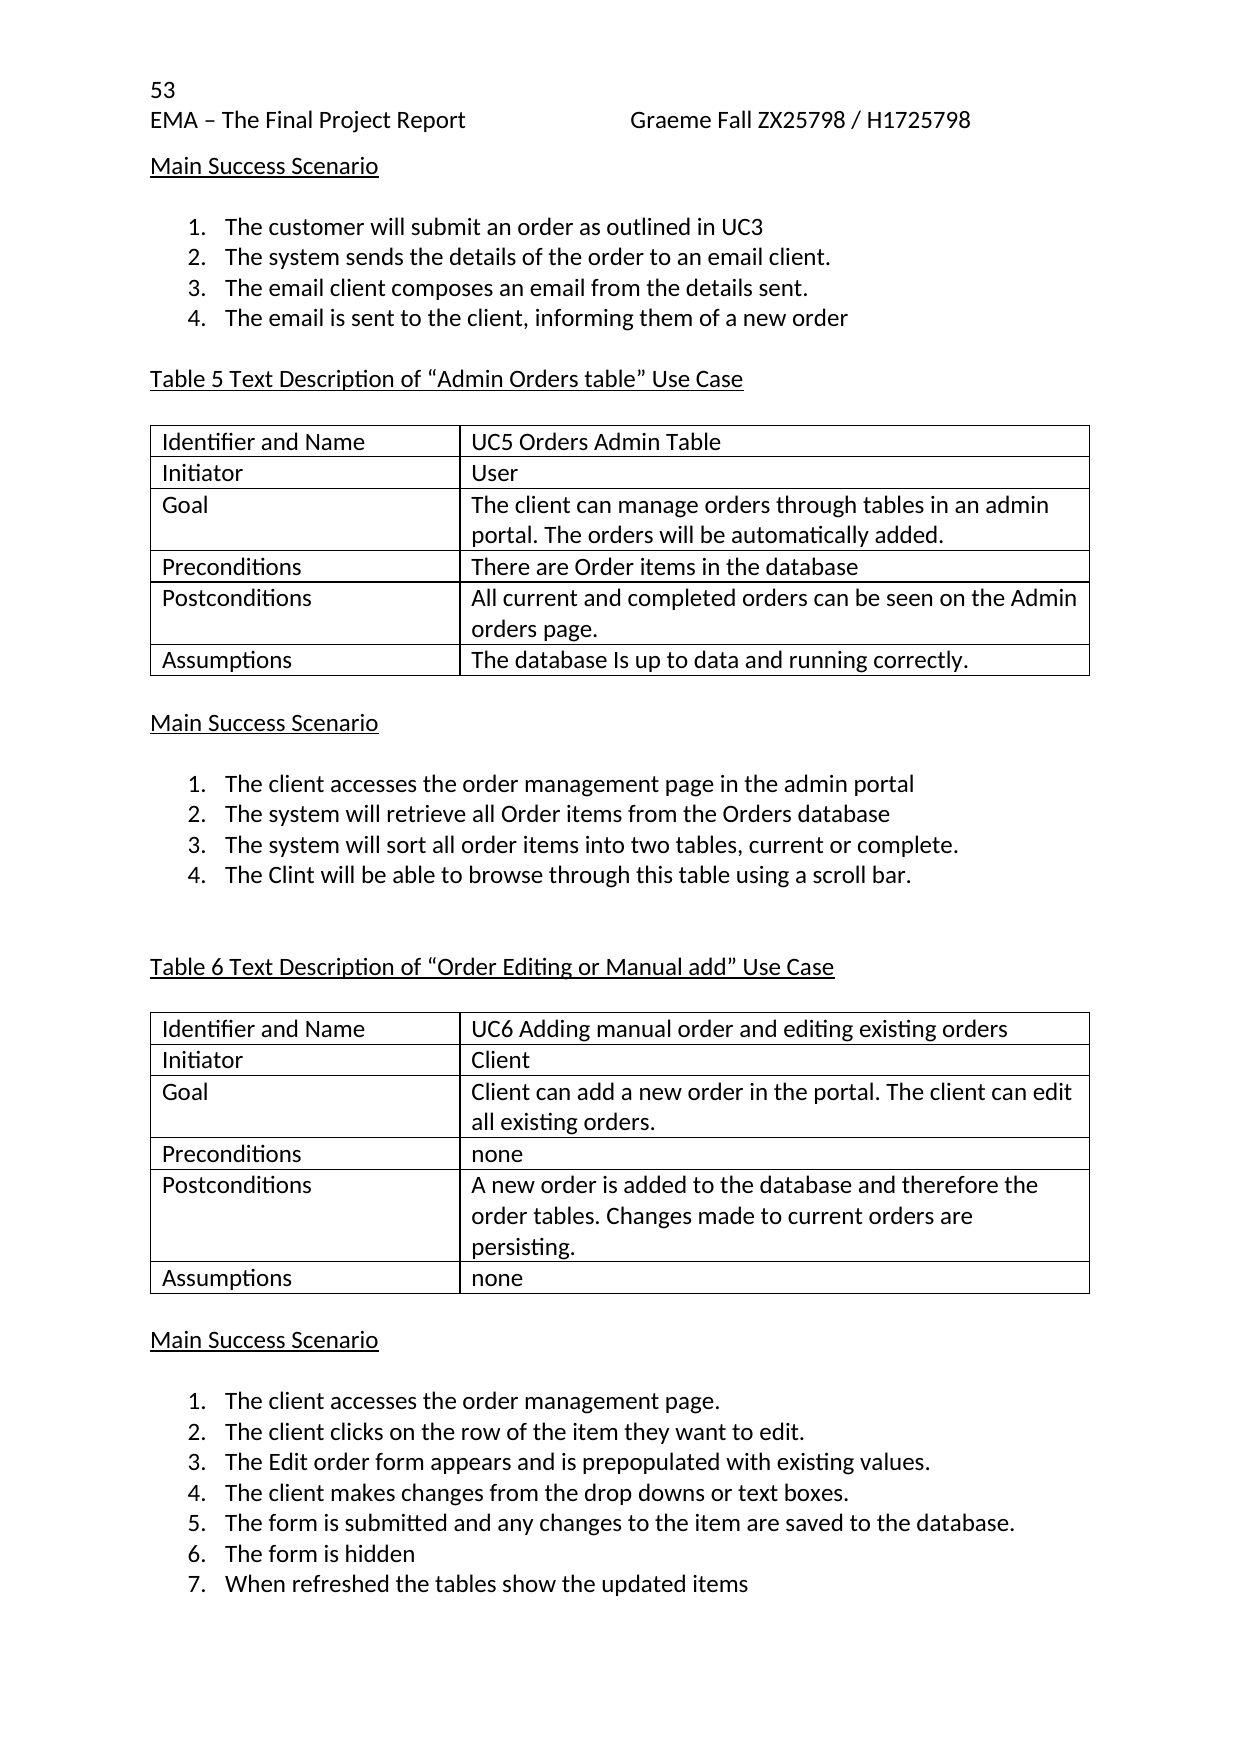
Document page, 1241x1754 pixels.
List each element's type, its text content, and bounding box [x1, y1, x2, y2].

list The Edit order form appears and is prepopulated with existing values. [187, 1446, 1090, 1477]
table_cell Client [461, 1045, 1089, 1075]
table_cell Preconditions [151, 1138, 459, 1169]
table_cell Goal [151, 1076, 459, 1137]
table_cell Preconditions [151, 551, 459, 581]
list When refreshed the tables show the updated items [187, 1568, 1090, 1599]
list The form is hidden [187, 1538, 1090, 1568]
table_cell Assumptions [151, 1262, 459, 1293]
list The client accesses the order management page. [187, 1385, 1090, 1416]
table_header Identifier and Name [151, 1013, 459, 1043]
text Table 5 Text Description of “Admin Orders table” Use Case [150, 364, 1090, 394]
table_cell A new order is added to the database and therefore the order tables. Changes made to current orders are persisting. [461, 1170, 1089, 1261]
table_cell The database Is up to data and running correctly. [461, 645, 1089, 675]
text Main Success Scenario [150, 707, 1090, 737]
list The client clicks on the row of the item they want to edit. [187, 1416, 1090, 1446]
table_cell The client can manage orders through tables in an admin portal. The orders will be automatically added. [461, 489, 1089, 550]
list The client accesses the order management page in the admin portal [187, 768, 1090, 798]
text Table 6 Text Description of “Order Editing or Manual add” Use Case [150, 951, 1090, 981]
table_cell none [461, 1138, 1089, 1169]
table_cell Postconditions [151, 1170, 459, 1261]
list The system will retrieve all Order items from the Orders database [187, 798, 1090, 829]
list The email client composes an email from the details sent. [187, 272, 1090, 303]
table_cell Initiator [151, 457, 459, 488]
table_header Identifier and Name [151, 426, 459, 456]
table_cell Client can add a new order in the portal. The client can edit all existing orders. [461, 1076, 1089, 1137]
list The customer will submit an order as outlined in UC3 [187, 211, 1090, 242]
table_cell All current and completed orders can be seen on the Admin orders page. [461, 583, 1089, 643]
table_header UC5 Orders Admin Table [461, 426, 1089, 456]
table_cell none [461, 1262, 1089, 1293]
table_cell User [461, 457, 1089, 488]
list The system sends the details of the order to an email client. [187, 242, 1090, 272]
list The client makes changes from the drop downs or text boxes. [187, 1477, 1090, 1507]
table_cell Initiator [151, 1045, 459, 1075]
text Main Success Scenario [150, 1324, 1090, 1355]
table_cell There are Order items in the database [461, 551, 1089, 581]
list The email is sent to the client, informing them of a new order [187, 303, 1090, 333]
table_cell Postconditions [151, 583, 459, 643]
table_cell Assumptions [151, 645, 459, 675]
list The Clint will be able to browse through this table using a scroll bar. [187, 859, 1090, 890]
text Main Success Scenario [150, 150, 1090, 181]
list The form is submitted and any changes to the item are saved to the database. [187, 1507, 1090, 1538]
table_cell Goal [151, 489, 459, 550]
list The system will sort all order items into two tables, current or complete. [187, 829, 1090, 859]
table_header UC6 Adding manual order and editing existing orders [461, 1013, 1089, 1043]
